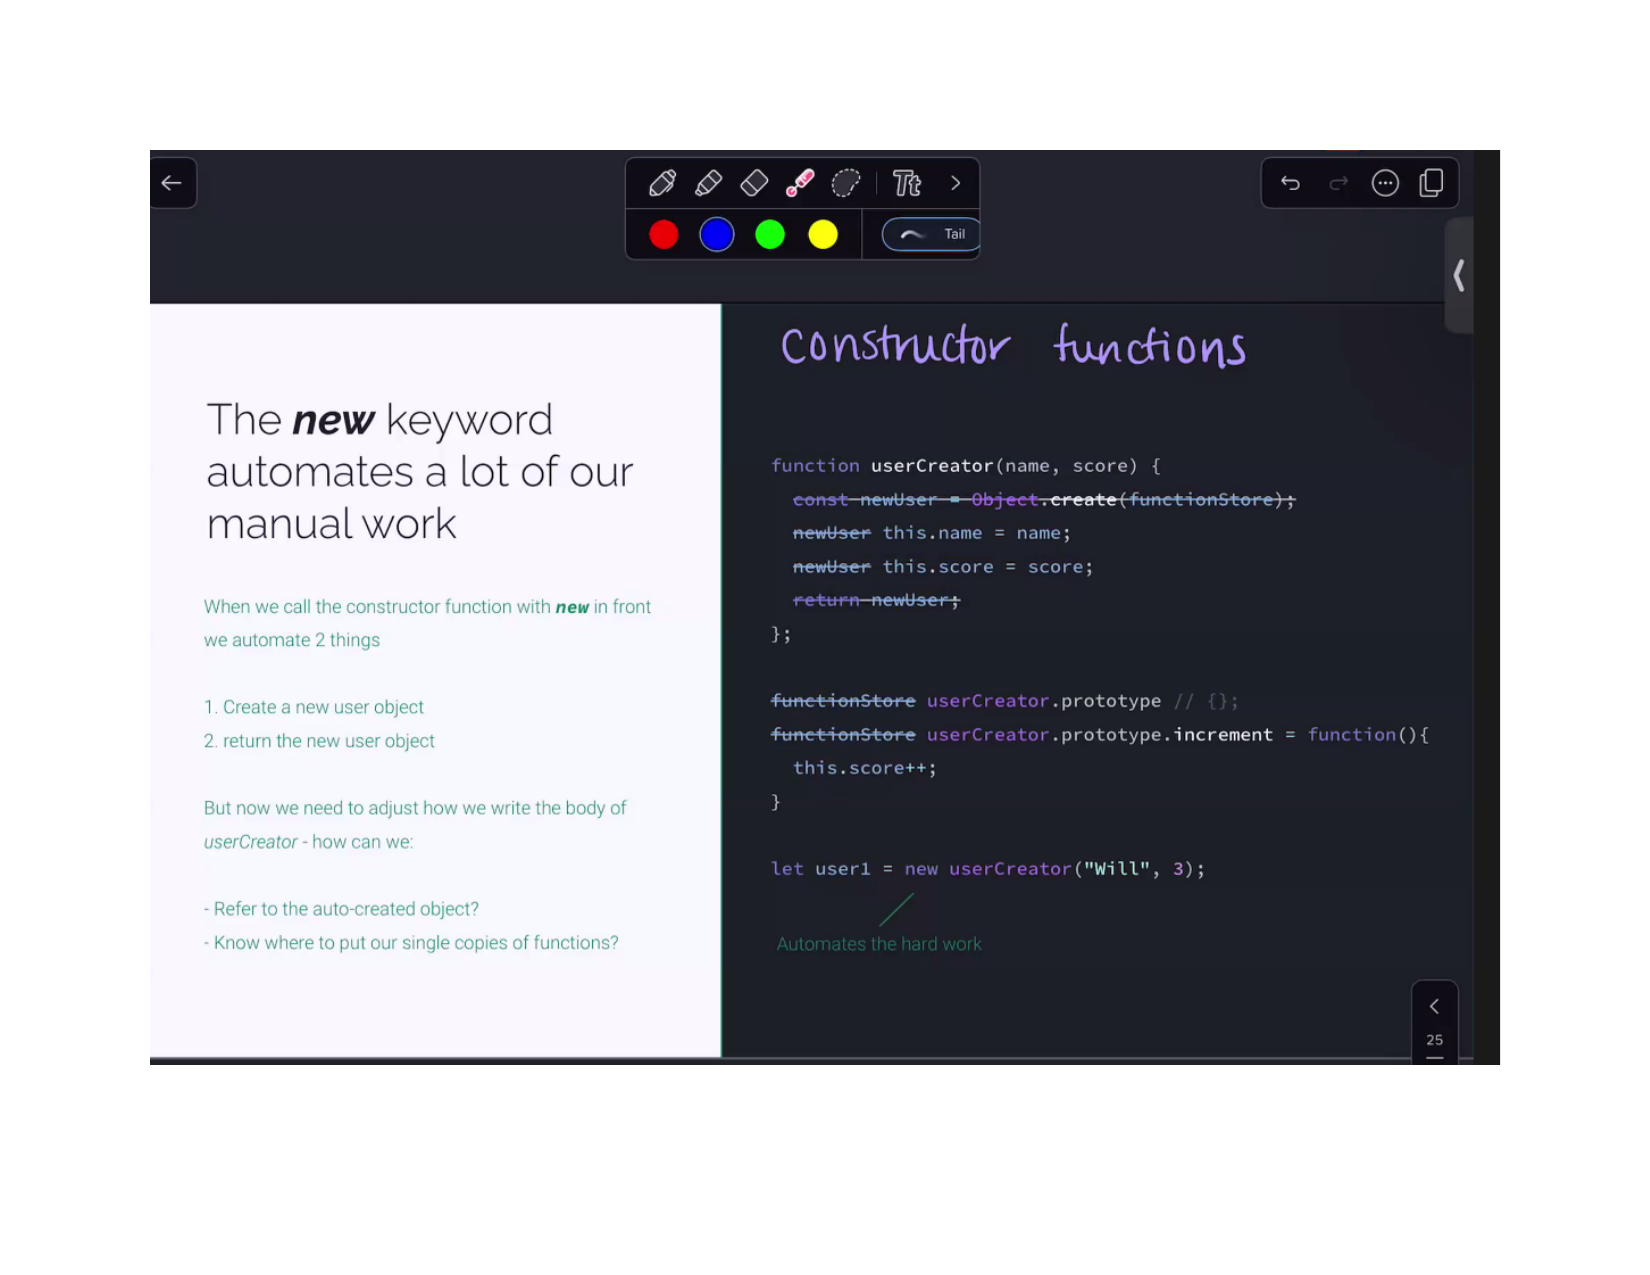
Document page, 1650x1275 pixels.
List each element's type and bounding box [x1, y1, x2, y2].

picture [150, 150, 1500, 1065]
